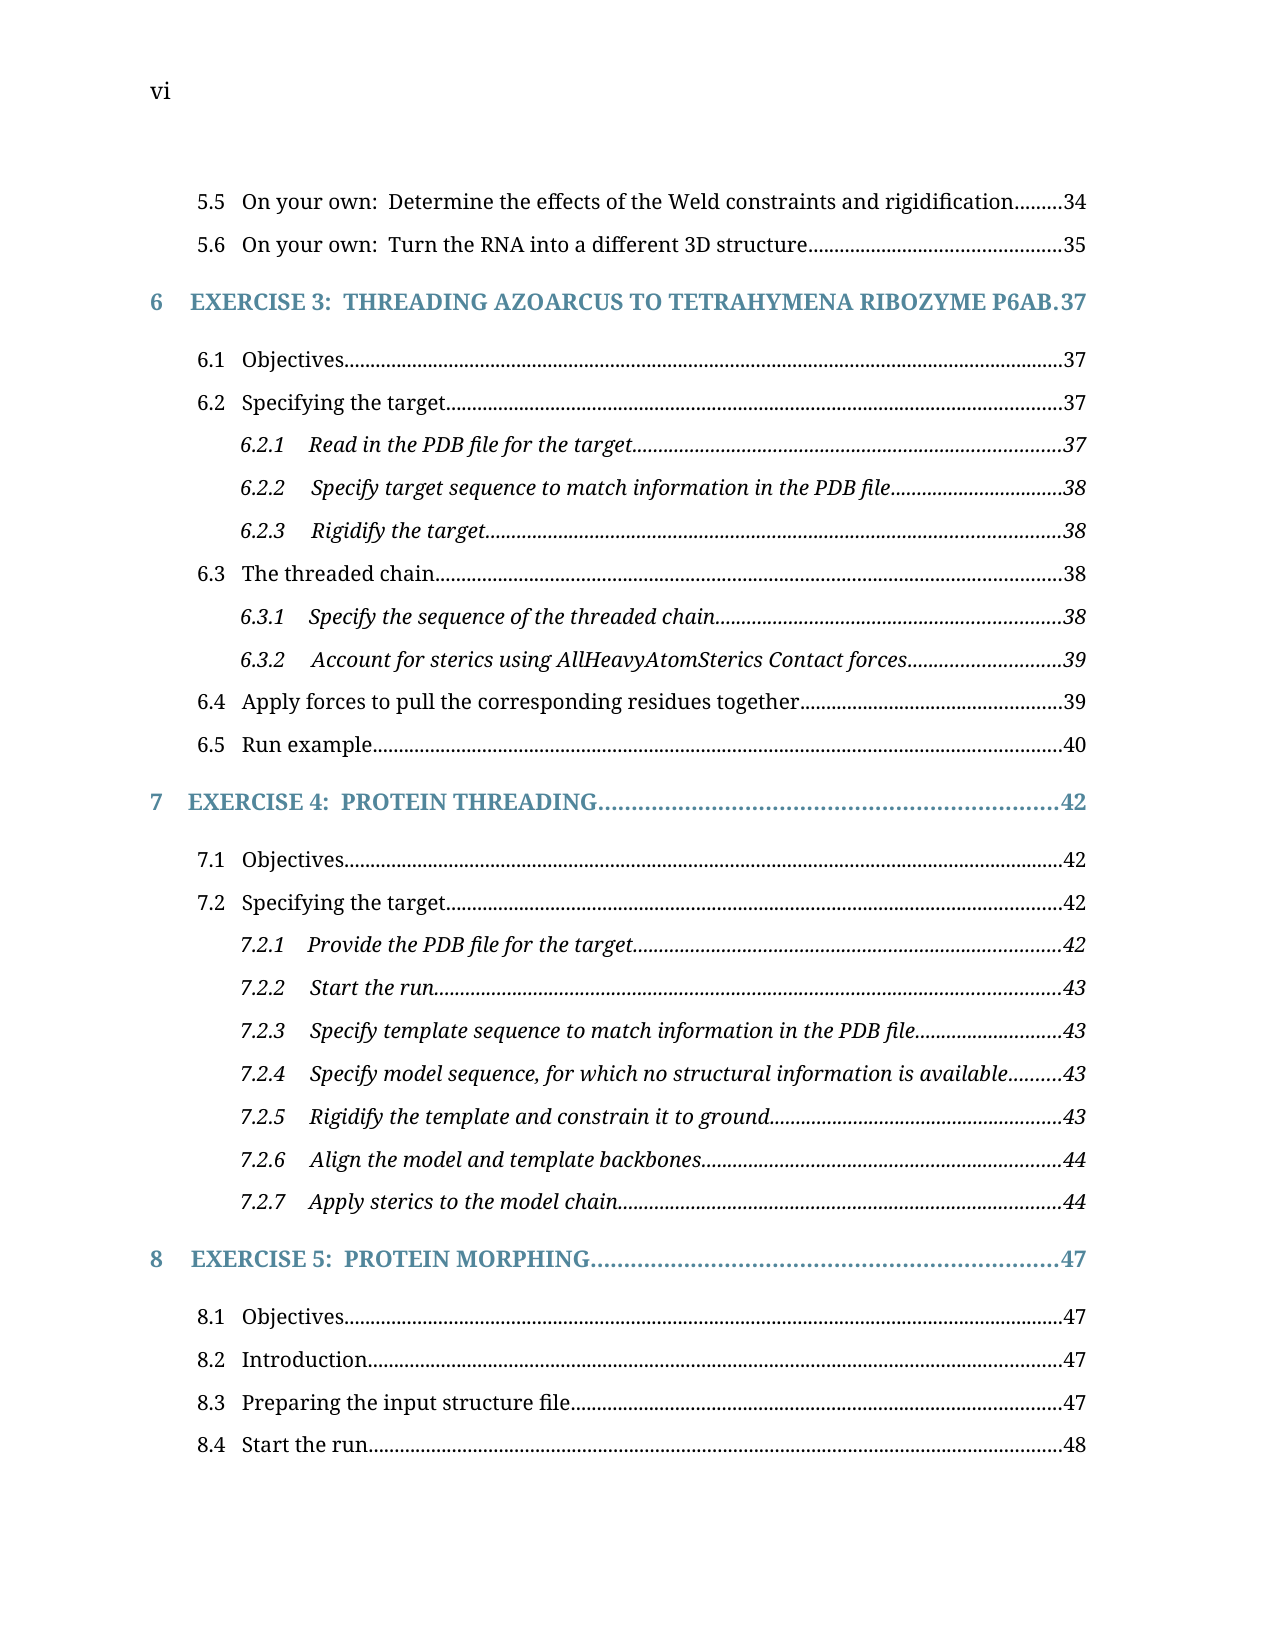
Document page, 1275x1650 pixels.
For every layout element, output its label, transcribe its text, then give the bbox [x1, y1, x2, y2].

text 7.2.4 Specify model sequence, for which no structural information is available 43 [240, 1059, 1087, 1087]
text 7.2.2 Start the run 43 [240, 973, 1087, 1002]
text 6.4 Apply forces to pull the corresponding residues together 39 [197, 687, 1087, 716]
text 6.3.2 Account for sterics using AllHeavyAtomSterics Contact forces 39 [240, 645, 1087, 673]
text 7.2.6 Align the model and template backbones 44 [240, 1145, 1087, 1173]
text 6.3.1 Specify the sequence of the threaded chain 38 [240, 602, 1087, 630]
text 7.1 Objectives 42 [197, 845, 1087, 873]
text 6.5 Run example 40 [197, 730, 1087, 759]
text 7.2.7 Apply sterics to the model chain 44 [240, 1187, 1087, 1216]
text 5.5 On your own: Determine the effects of the Weld constraints and rigidification 34 [197, 187, 1087, 216]
text 5.6 On your own: Turn the RNA into a different 3D structure 35 [197, 230, 1087, 259]
text 7.2.3 Specify template sequence to match information in the PDB file 43 [240, 1016, 1087, 1045]
text 6.1 Objectives 37 [197, 345, 1087, 373]
text 6.3 The threaded chain 38 [197, 559, 1087, 587]
text 6.2.3 Rigidify the target 38 [240, 516, 1087, 545]
text 6.2 Specifying the target 37 [197, 388, 1087, 416]
text 8.1 Objectives 47 [197, 1302, 1087, 1331]
text 7.2.1 Provide the PDB file for the target 42 [240, 931, 1087, 959]
text 7 Exercise 4: Protein threading 42 [150, 786, 1087, 817]
text 7.2.5 Rigidify the template and constrain it to ground 43 [240, 1102, 1087, 1130]
text 8.4 Start the run 48 [197, 1431, 1087, 1459]
text 8.3 Preparing the input structure file 47 [197, 1388, 1087, 1416]
text 6.2.1 Read in the PDB file for the target 37 [240, 431, 1087, 459]
text 8 Exercise 5: Protein morphing 47 [150, 1243, 1087, 1274]
text 8.2 Introduction 47 [197, 1345, 1087, 1373]
text 6 Exercise 3: Threading Azoarcus to Tetrahymena Ribozyme P6ab 37 [150, 286, 1087, 317]
text 6.2.2 Specify target sequence to match information in the PDB file 38 [240, 473, 1087, 502]
text 7.2 Specifying the target 42 [197, 888, 1087, 916]
